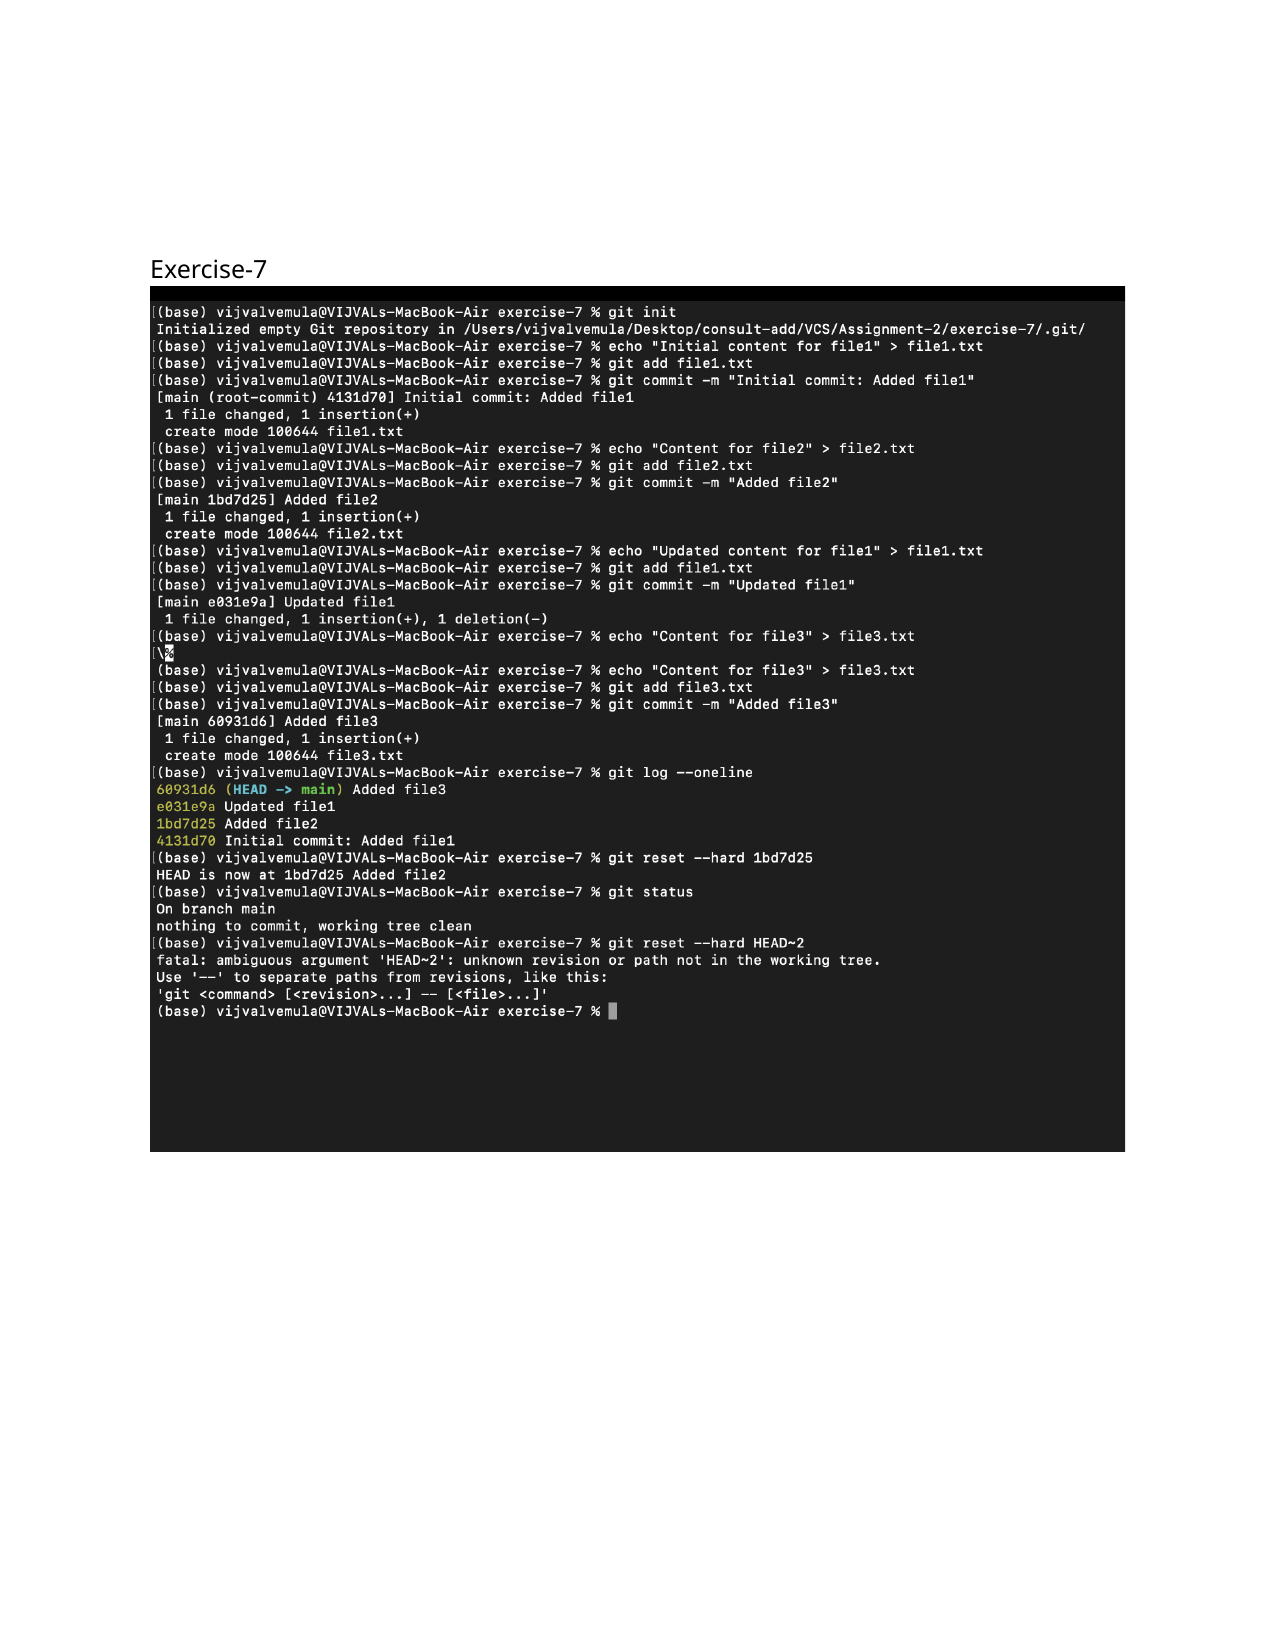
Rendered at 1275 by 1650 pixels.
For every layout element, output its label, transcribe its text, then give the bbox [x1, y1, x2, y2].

picture [150, 286, 1125, 1152]
text Exercise-7 [150, 252, 1125, 286]
